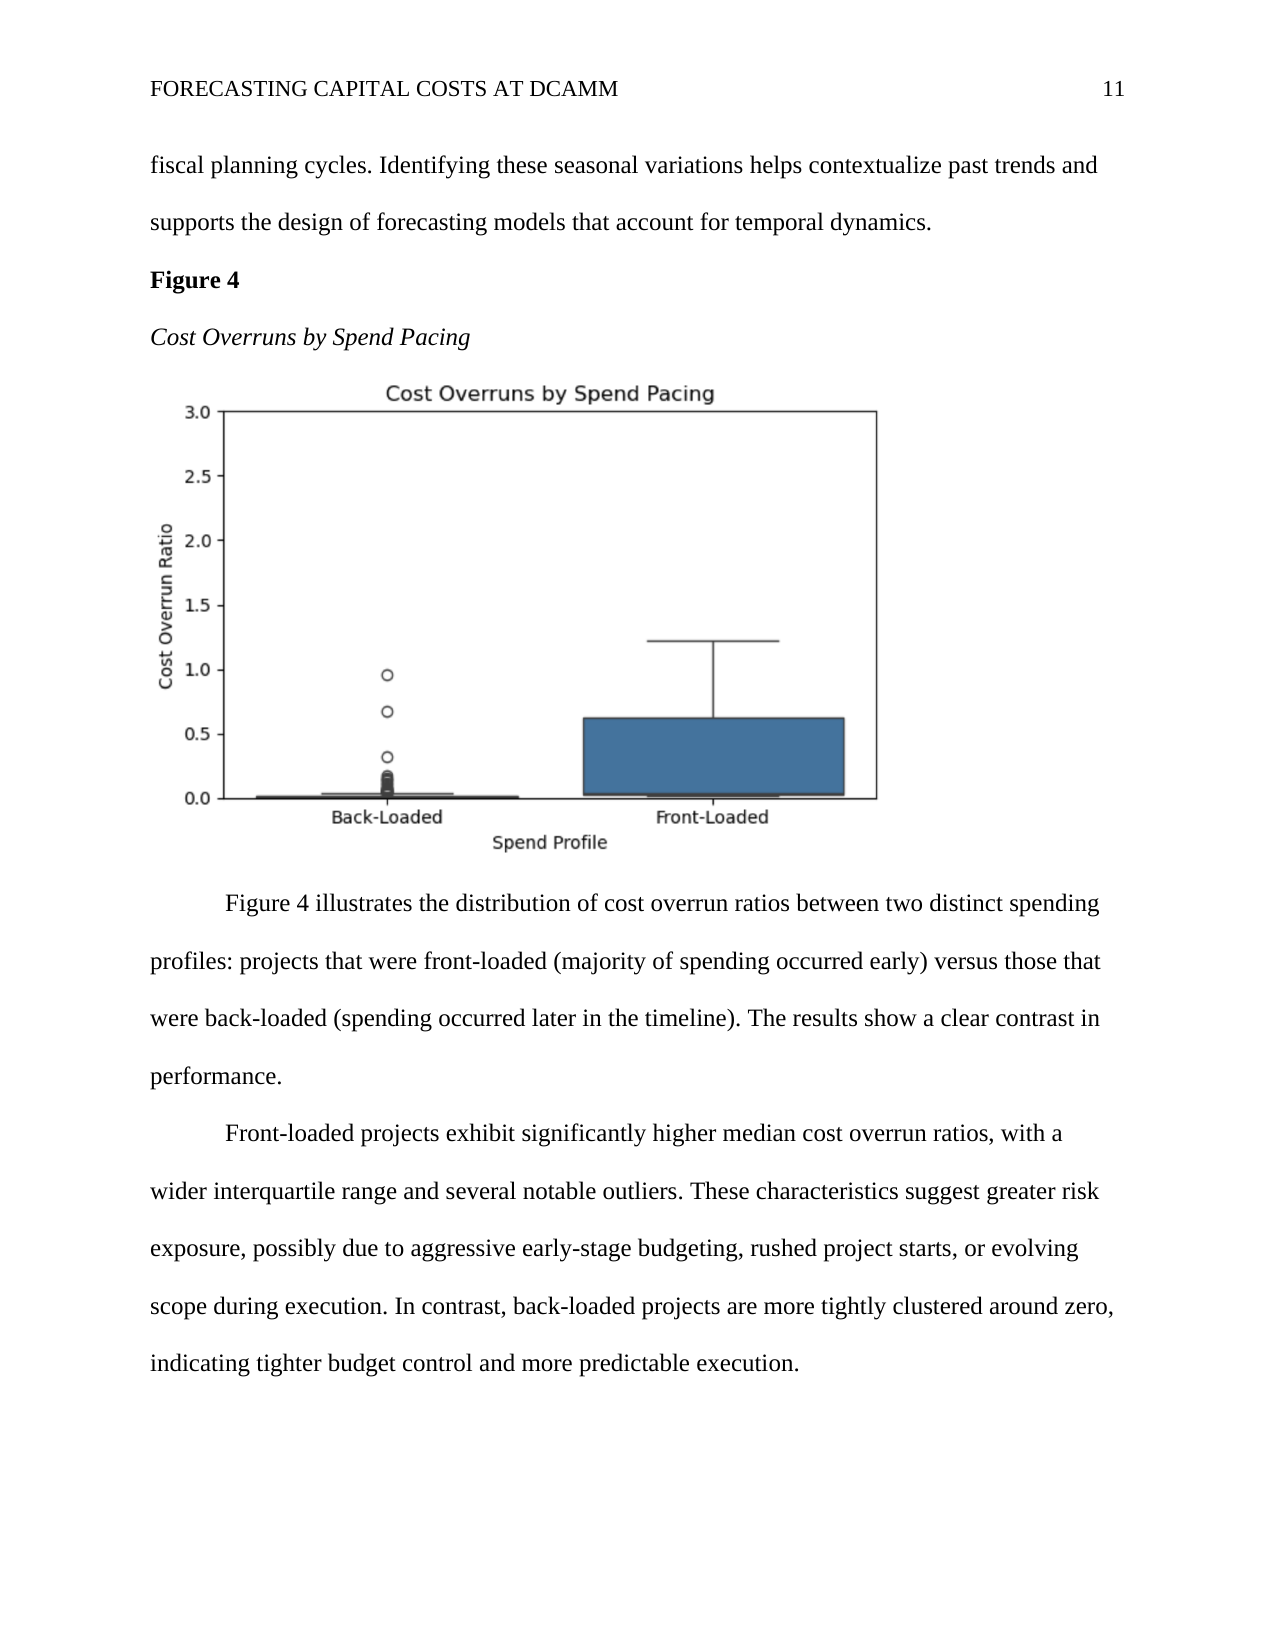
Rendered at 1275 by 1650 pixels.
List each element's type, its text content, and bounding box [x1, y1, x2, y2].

text While the plot does not reveal strong cyclical seasonality, some years show mild consistency in higher spending during Q2 or Q3, potentially linked to construction timelines or fiscal planning cycles. Identifying these seasonal variations helps contextualize past trends and supports the design of forecasting models that account for temporal dynamics. [150, 265, 1125, 466]
text Cost Overruns by Spend Pacing [150, 552, 1125, 581]
text Figure 4 [150, 495, 1125, 524]
text Figure 4 illustrates the distribution of cost overrun ratios between two distinct spending profiles: projects that were front-loaded (majority of spending occurred early) versus those that were back-loaded (spending occurred later in the timeline). The results show a clear contrast in performance. [150, 1118, 1125, 1319]
picture [150, 610, 882, 1091]
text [150, 1348, 1125, 1492]
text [150, 150, 1125, 236]
